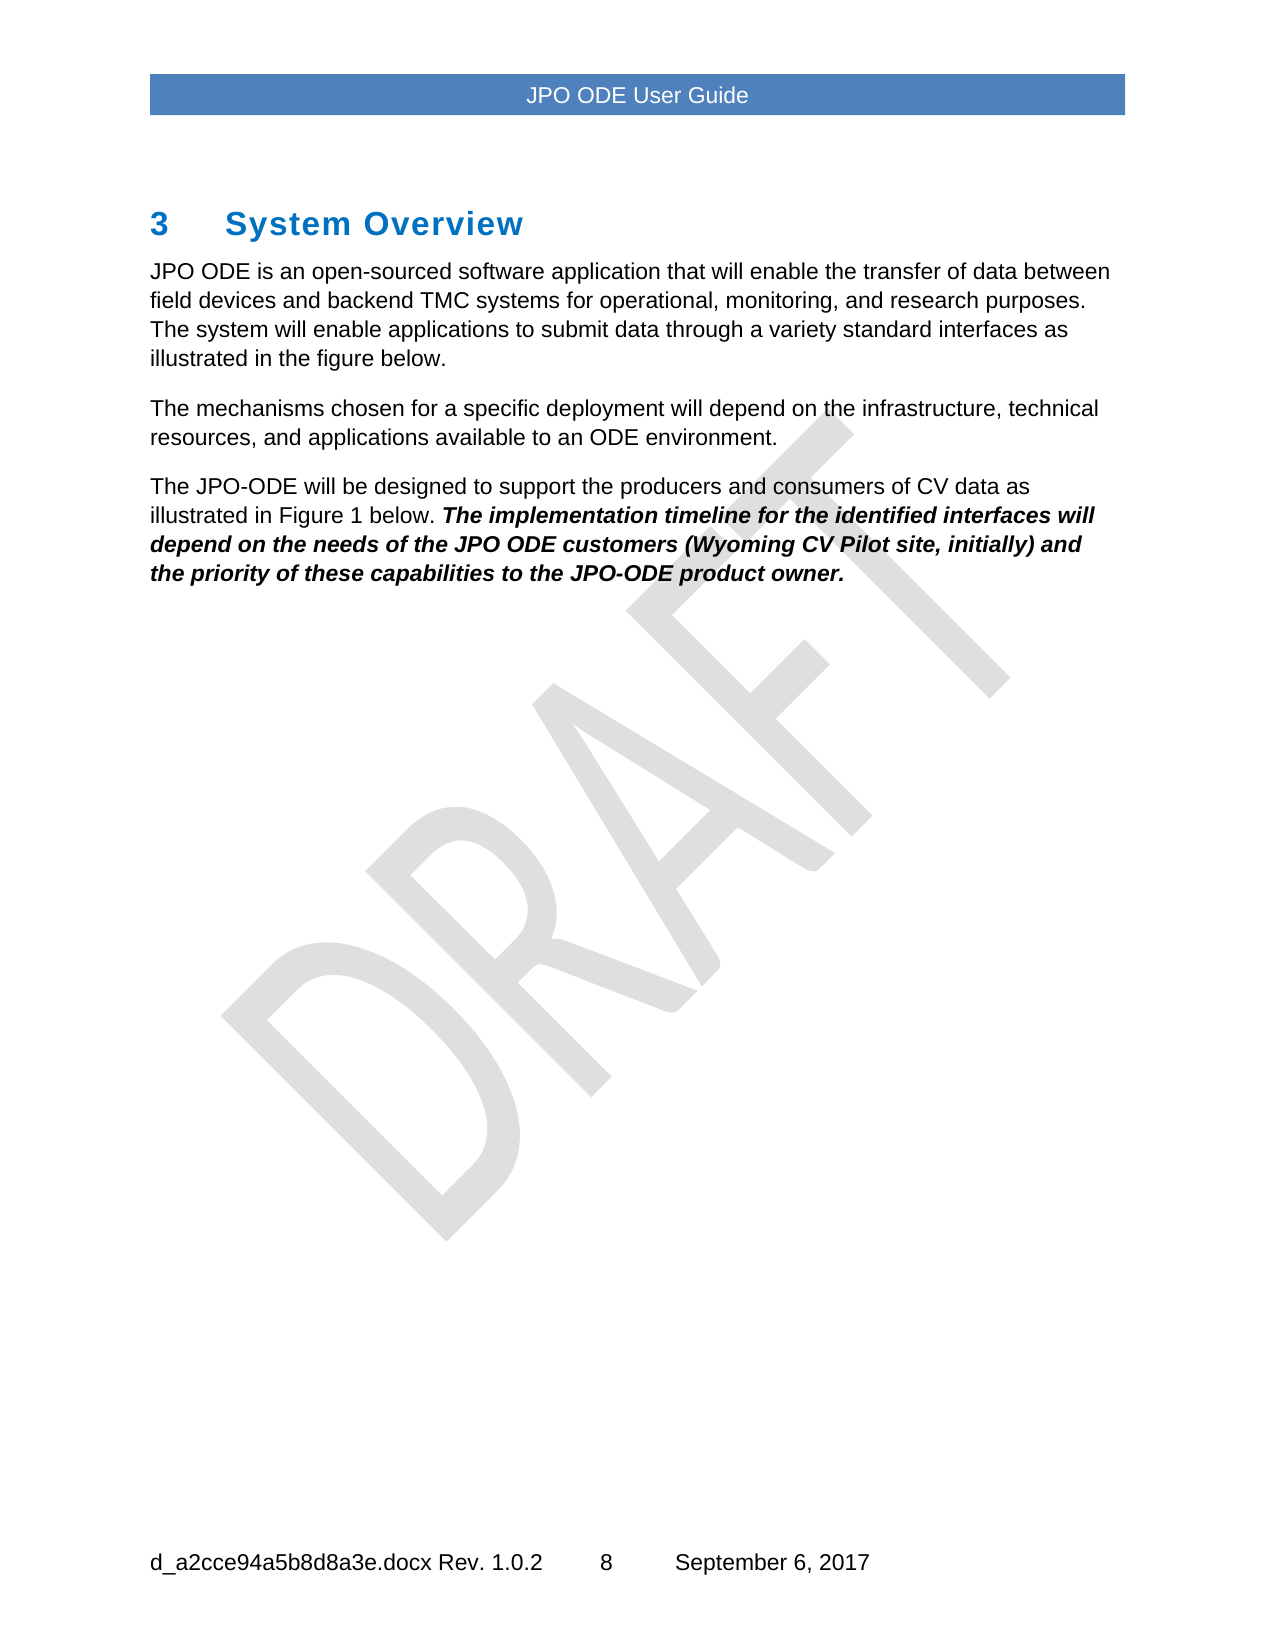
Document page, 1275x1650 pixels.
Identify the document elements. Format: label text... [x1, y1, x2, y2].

subtitle System Overview [150, 204, 1125, 242]
text JPO ODE is an open-sourced software application that will enable the transfer of data between field devices and backend TMC systems for operational, monitoring, and research purposes. The system will enable applications to submit data through a variety standard interfaces as illustrated in the figure below. [150, 258, 1125, 371]
text The mechanisms chosen for a specific deployment will depend on the infrastructure, technical resources, and applications available to an ODE environment. [150, 394, 1125, 450]
text The JPO-ODE will be designed to support the producers and consumers of CV data as illustrated in Figure 1 below. The implementation timeline for the identified interfaces will depend on the needs of the JPO ODE customers (Wyoming CV Pilot site, initially) and the priority of these capabilities to the JPO-ODE product owner. [150, 473, 1125, 587]
